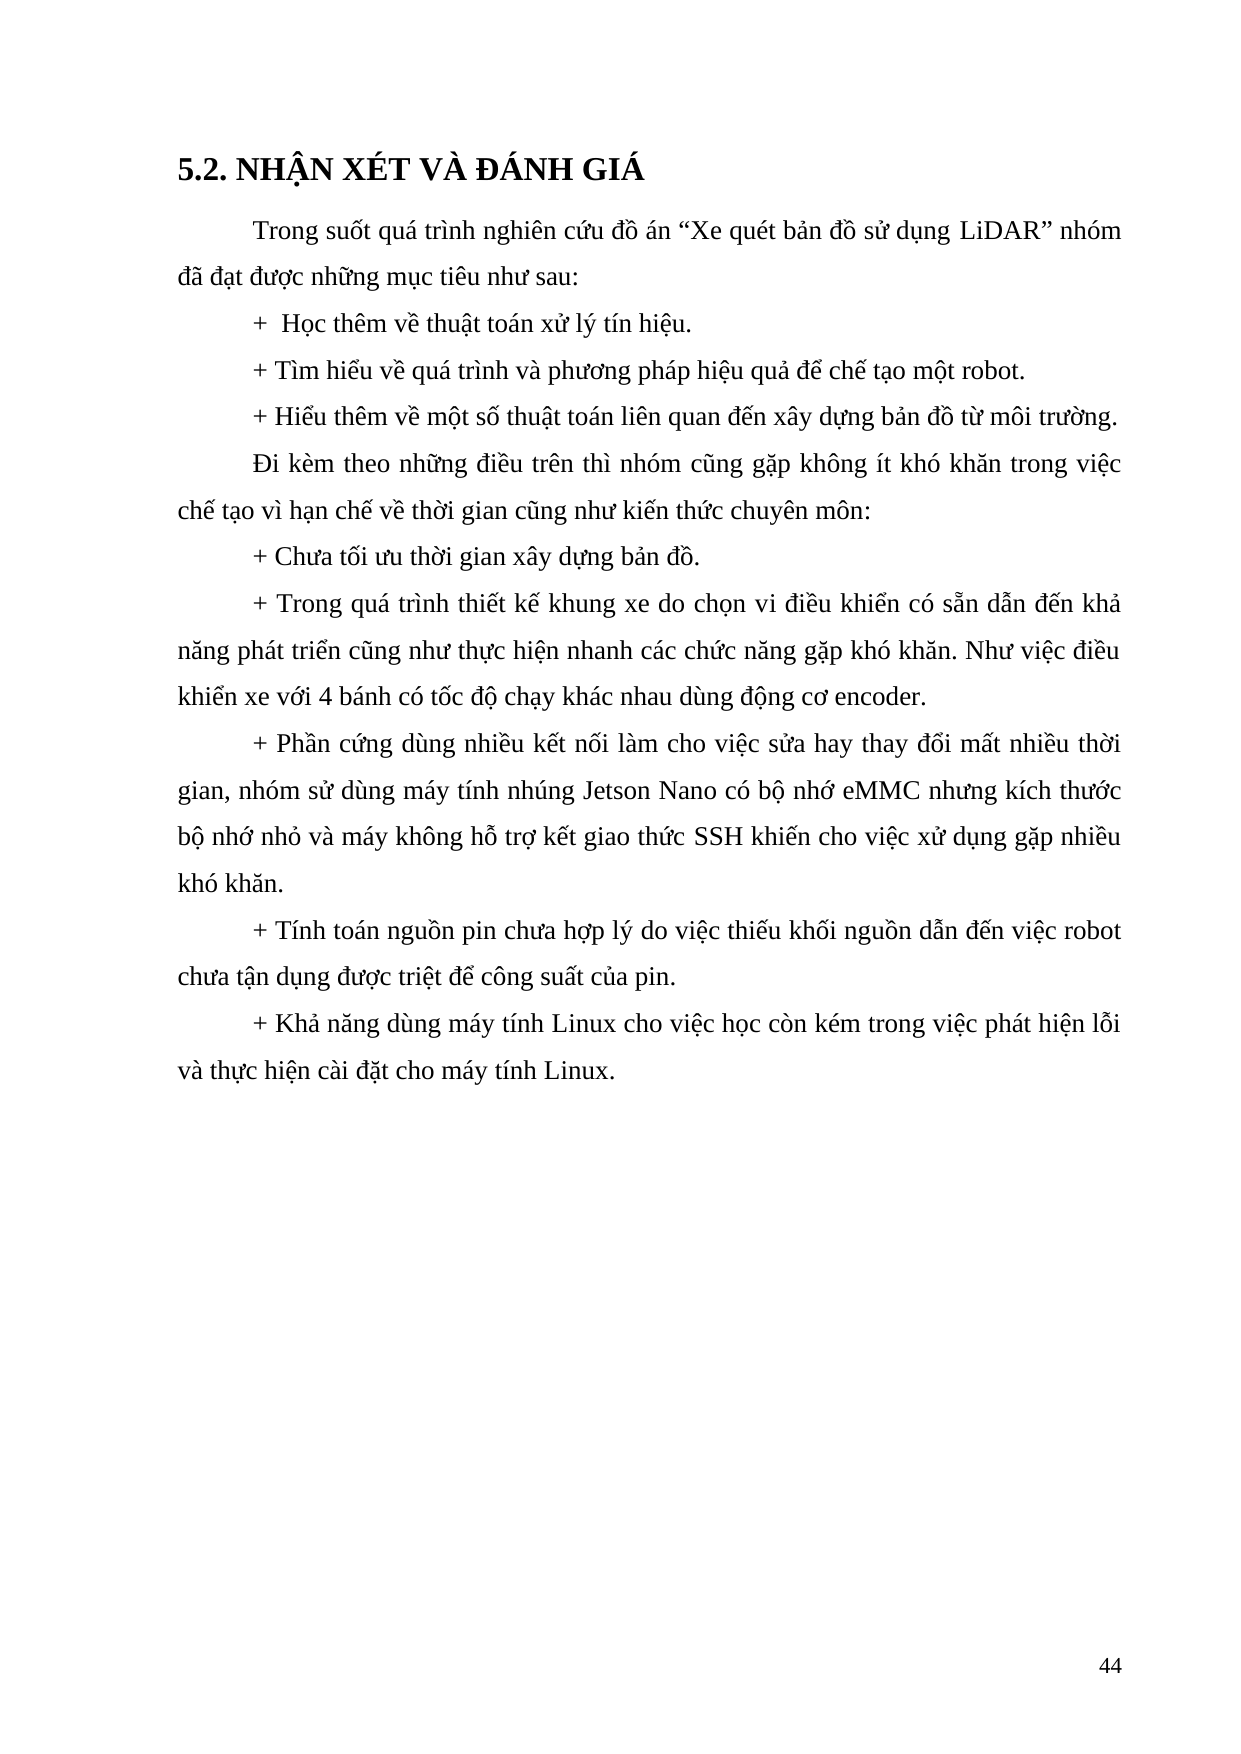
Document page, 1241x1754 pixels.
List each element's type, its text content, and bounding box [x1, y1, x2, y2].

text Trong suốt quá trình nghiên cứu đồ án “Xe quét bản đồ sử dụng LiDAR” nhóm đã đạt được những mục tiêu như sau: [177, 214, 1122, 292]
text + Phần cứng dùng nhiều kết nối làm cho việc sửa hay thay đổi mất nhiều thời gian, nhóm sử dùng máy tính nhúng Jetson Nano có bộ nhớ eMMC nhưng kích thước bộ nhớ nhỏ và máy không hỗ trợ kết giao thức SSH khiến cho việc xử dụng gặp nhiều khó khăn. [177, 727, 1122, 898]
text Đi kèm theo những điều trên thì nhóm cũng gặp không ít khó khăn trong việc chế tạo vì hạn chế về thời gian cũng như kiến thức chuyên môn: [177, 447, 1122, 525]
text + Chưa tối ưu thời gian xây dựng bản đồ. [177, 540, 1122, 572]
text + Tìm hiểu về quá trình và phương pháp hiệu quả để chế tạo một robot. [177, 354, 1122, 385]
text + Khả năng dùng máy tính Linux cho việc học còn kém trong việc phát hiện lỗi và thực hiện cài đặt cho máy tính Linux. [177, 1007, 1122, 1085]
text + Hiểu thêm về một số thuật toán liên quan đến xây dựng bản đồ từ môi trường. [177, 400, 1122, 432]
text + Tính toán nguồn pin chưa hợp lý do việc thiếu khối nguồn dẫn đến việc robot chưa tận dụng được triệt để công suất của pin. [177, 914, 1122, 992]
text + Học thêm về thuật toán xử lý tín hiệu. [177, 307, 1122, 338]
subtitle 5.2. NHẬN XÉT VÀ ĐÁNH GIÁ [177, 149, 1122, 187]
text + Trong quá trình thiết kế khung xe do chọn vi điều khiển có sẵn dẫn đến khả năng phát triển cũng như thực hiện nhanh các chức năng gặp khó khăn. Như việc điều khiển xe với 4 bánh có tốc độ chạy khác nhau dùng động cơ encoder. [177, 587, 1122, 712]
